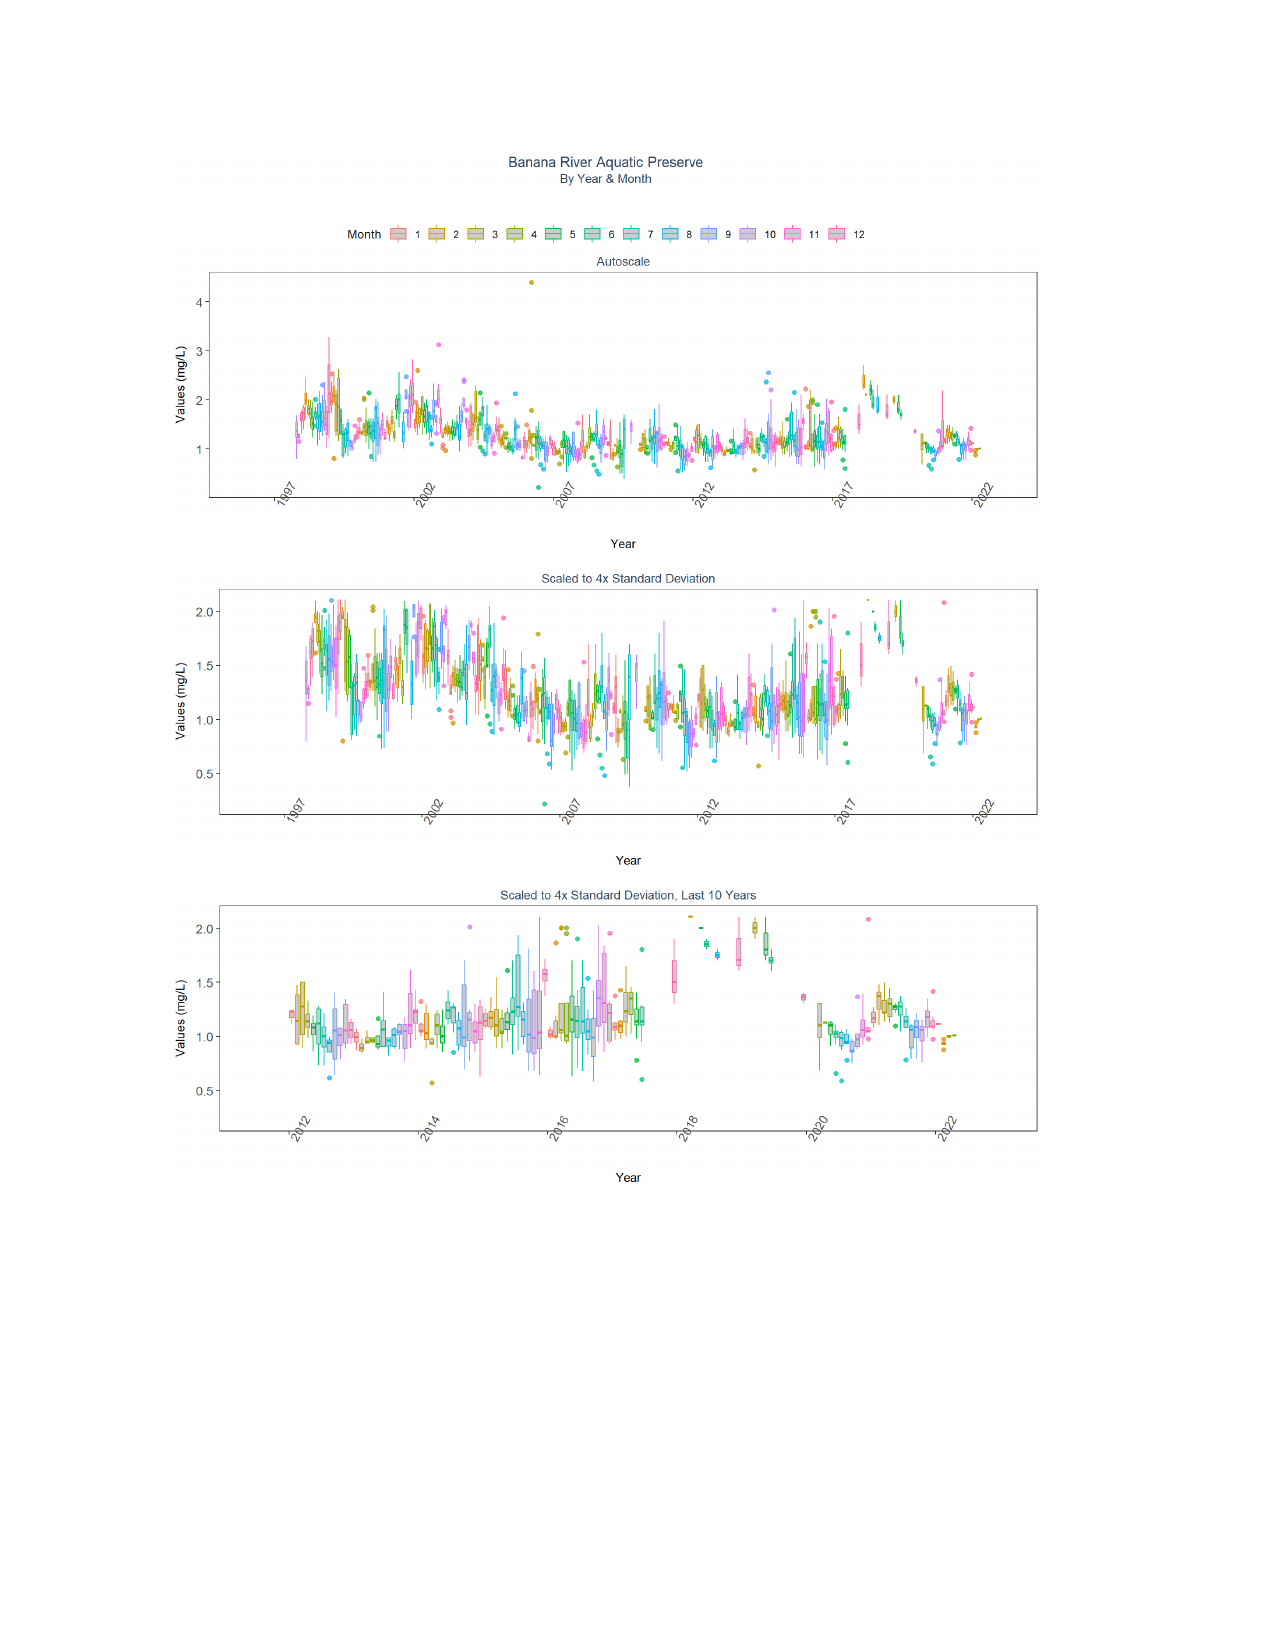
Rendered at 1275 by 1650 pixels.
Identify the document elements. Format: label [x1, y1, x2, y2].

picture [168, 150, 1044, 1200]
